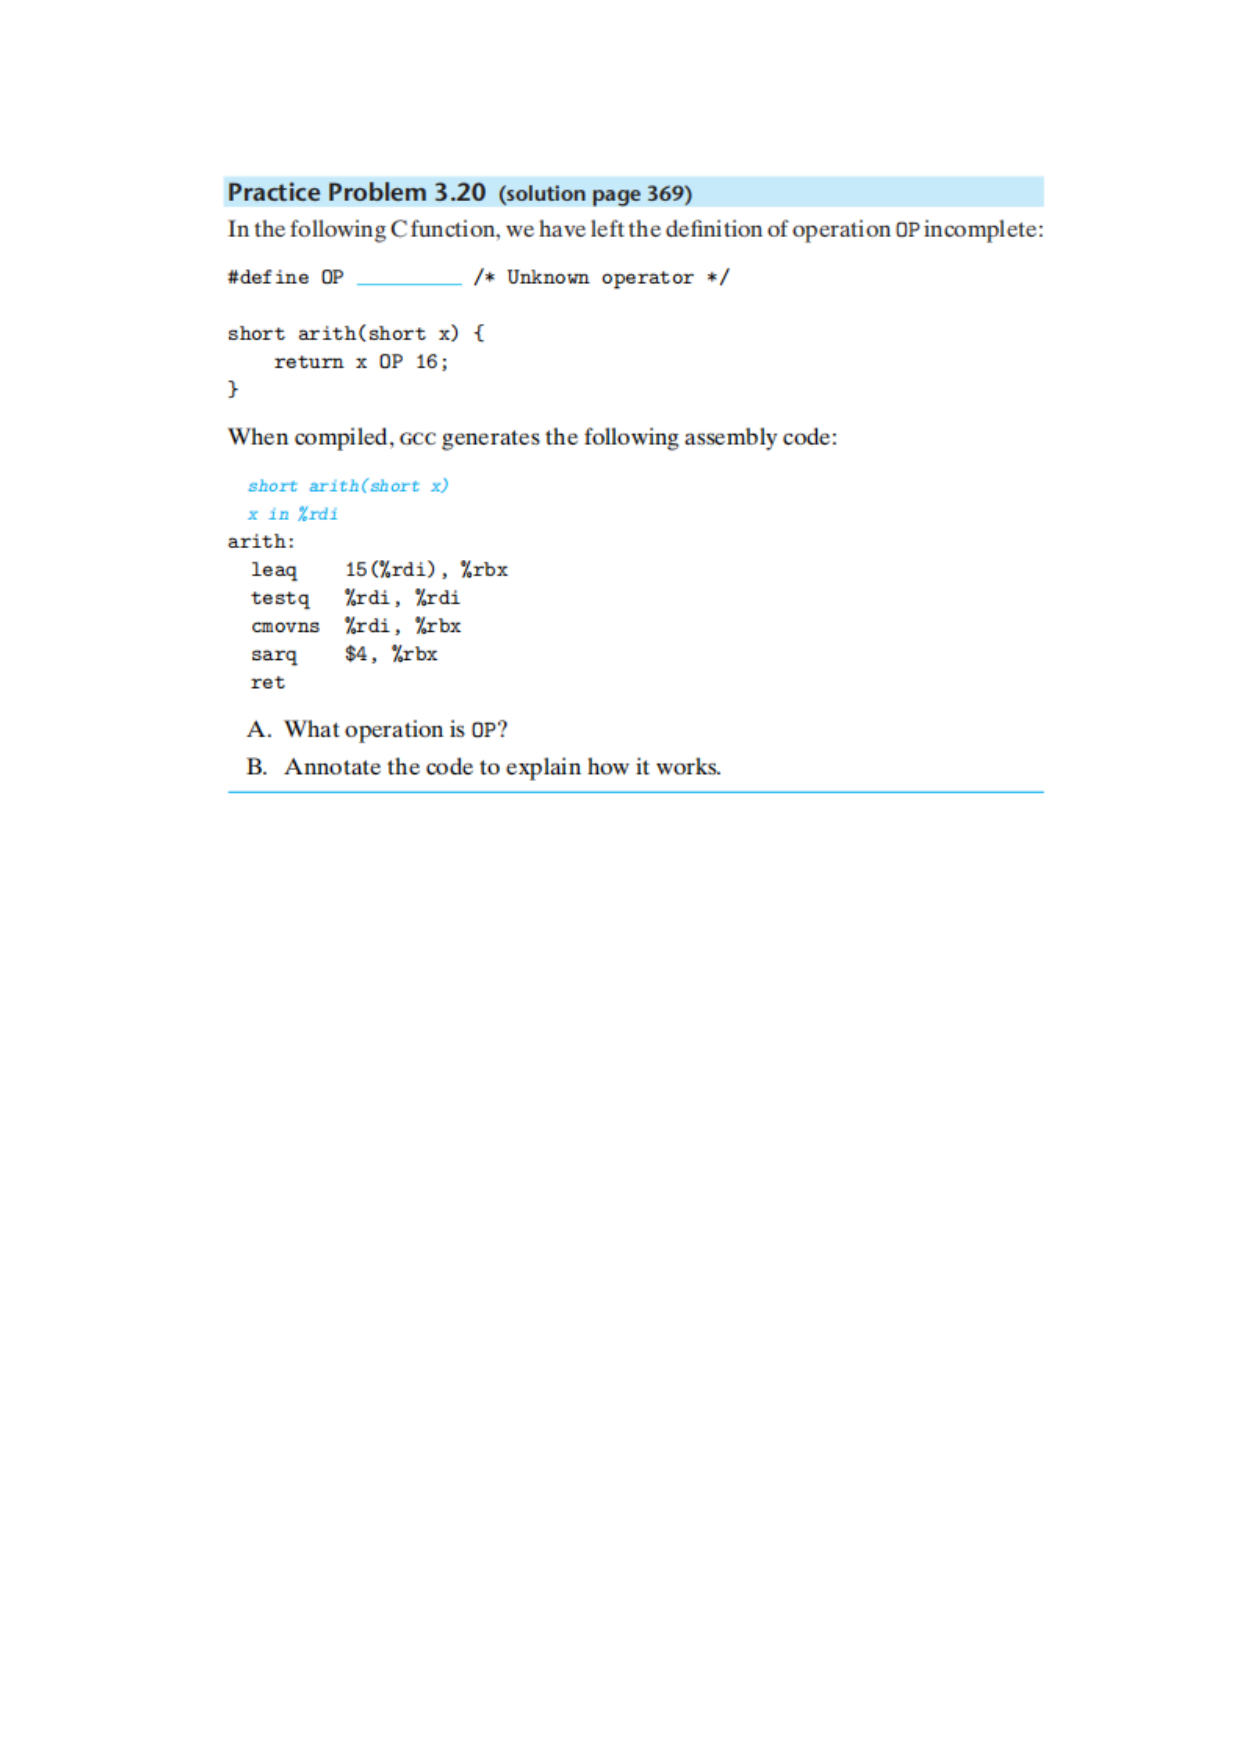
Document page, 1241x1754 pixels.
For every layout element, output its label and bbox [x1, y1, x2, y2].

picture [187, 151, 1114, 806]
